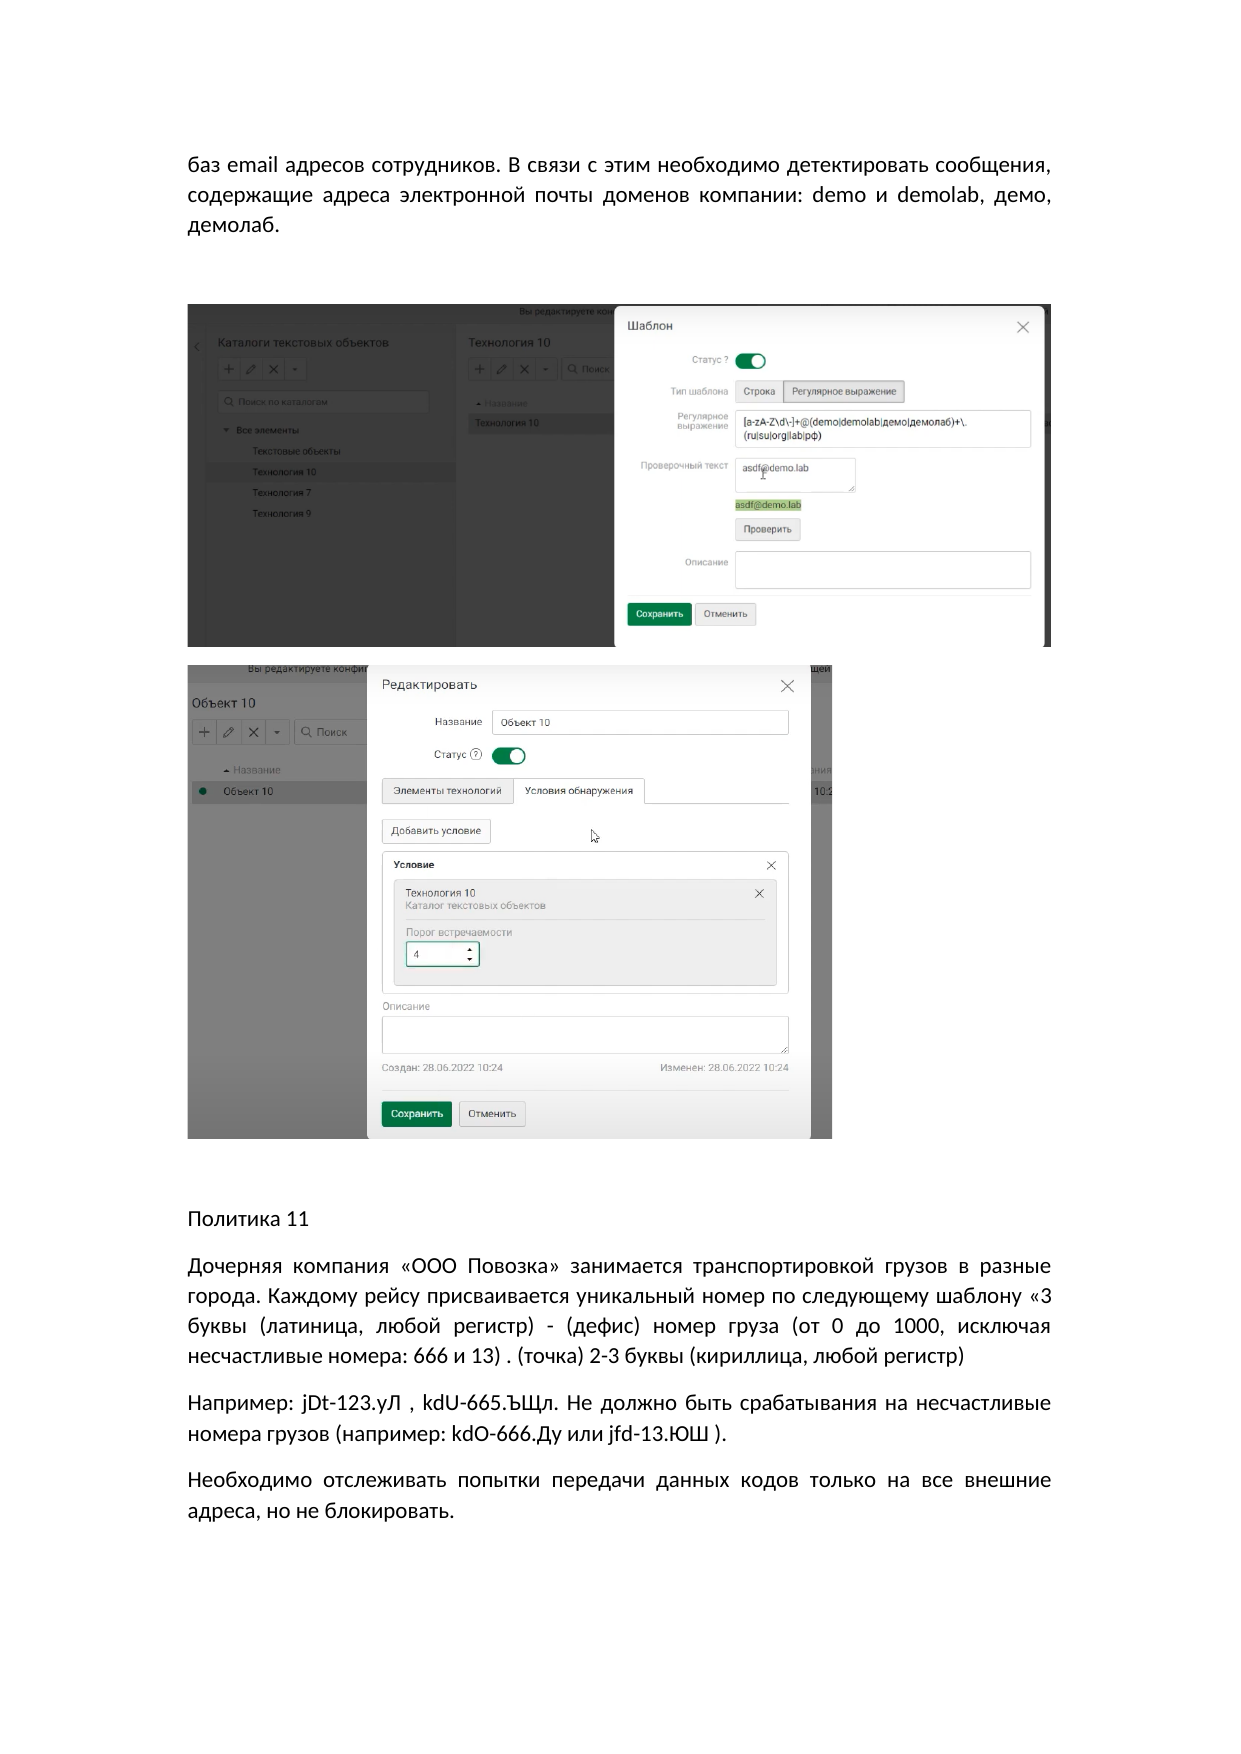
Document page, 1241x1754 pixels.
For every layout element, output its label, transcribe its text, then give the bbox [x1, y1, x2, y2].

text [187, 150, 1053, 238]
text Дочерняя компания «ООО Повозка» занимается транспортировкой грузов в разные города. Каждому рейсу присваивается уникальный номер по следующему шаблону «3 буквы (латиница, любой регистр) - (дефис) номер груза (от 0 до 1000, исключая несчастливые номера: 666 и 13) . (точка) 2-3 буквы (кириллица, любой регистр) [187, 1251, 1053, 1369]
picture [187, 665, 833, 1139]
text Например: jDt-123.уЛ , kdU-665.ЪЩл. Не должно быть срабатывания на несчастливые номера грузов (например: kdO-666.Ду или jfd-13.ЮШ ). [187, 1388, 1053, 1447]
text Необходимо отслеживать попытки передачи данных кодов только на все внешние адреса, но не блокировать. [187, 1466, 1053, 1524]
picture [187, 304, 1051, 647]
text Политика 11 [187, 1204, 1053, 1232]
